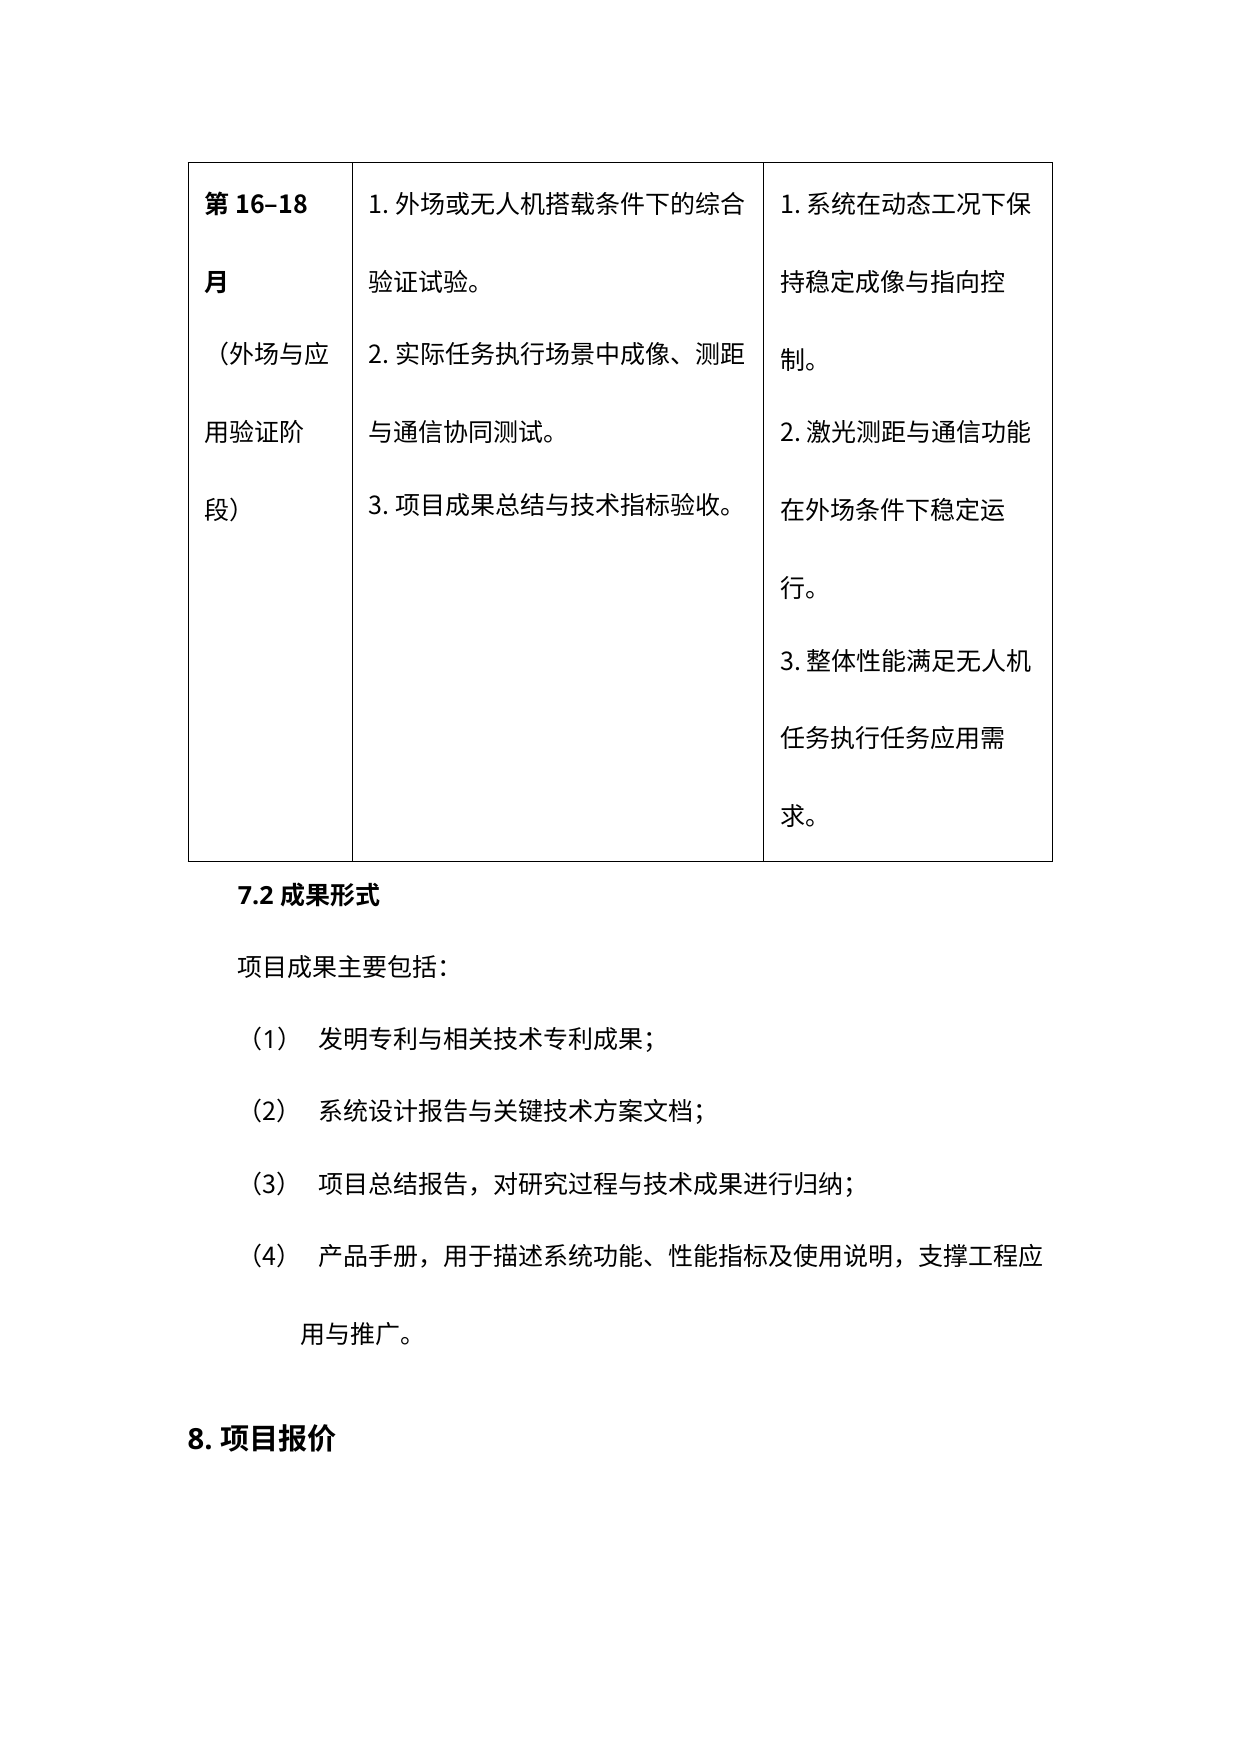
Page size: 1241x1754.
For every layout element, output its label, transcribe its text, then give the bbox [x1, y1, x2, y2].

subtitle 8. 项目报价 [187, 1404, 1053, 1469]
list 项目总结报告，对研究过程与技术成果进行归纳； [237, 1150, 1053, 1215]
table_cell 第 16–18 月 （外场与应用验证阶段） [189, 163, 352, 861]
text 项目成果主要包括： [187, 933, 1053, 998]
list 发明专利与相关技术专利成果； [237, 1005, 1053, 1070]
list 产品手册，用于描述系统功能、性能指标及使用说明，支撑工程应用与推广。 [237, 1222, 1053, 1365]
table_cell 1. 外场或无人机搭载条件下的综合验证试验。 2. 实际任务执行场景中成像、测距与通信协同测试。 3. 项目成果总结与技术指标验收。 [353, 163, 763, 861]
subtitle 7.2 成果形式 [187, 862, 1053, 926]
list 系统设计报告与关键技术方案文档； [237, 1077, 1053, 1142]
table_cell 1. 系统在动态工况下保持稳定成像与指向控制。 2. 激光测距与通信功能在外场条件下稳定运行。 3. 整体性能满足无人机任务执行任务应用需求。 [764, 163, 1052, 861]
